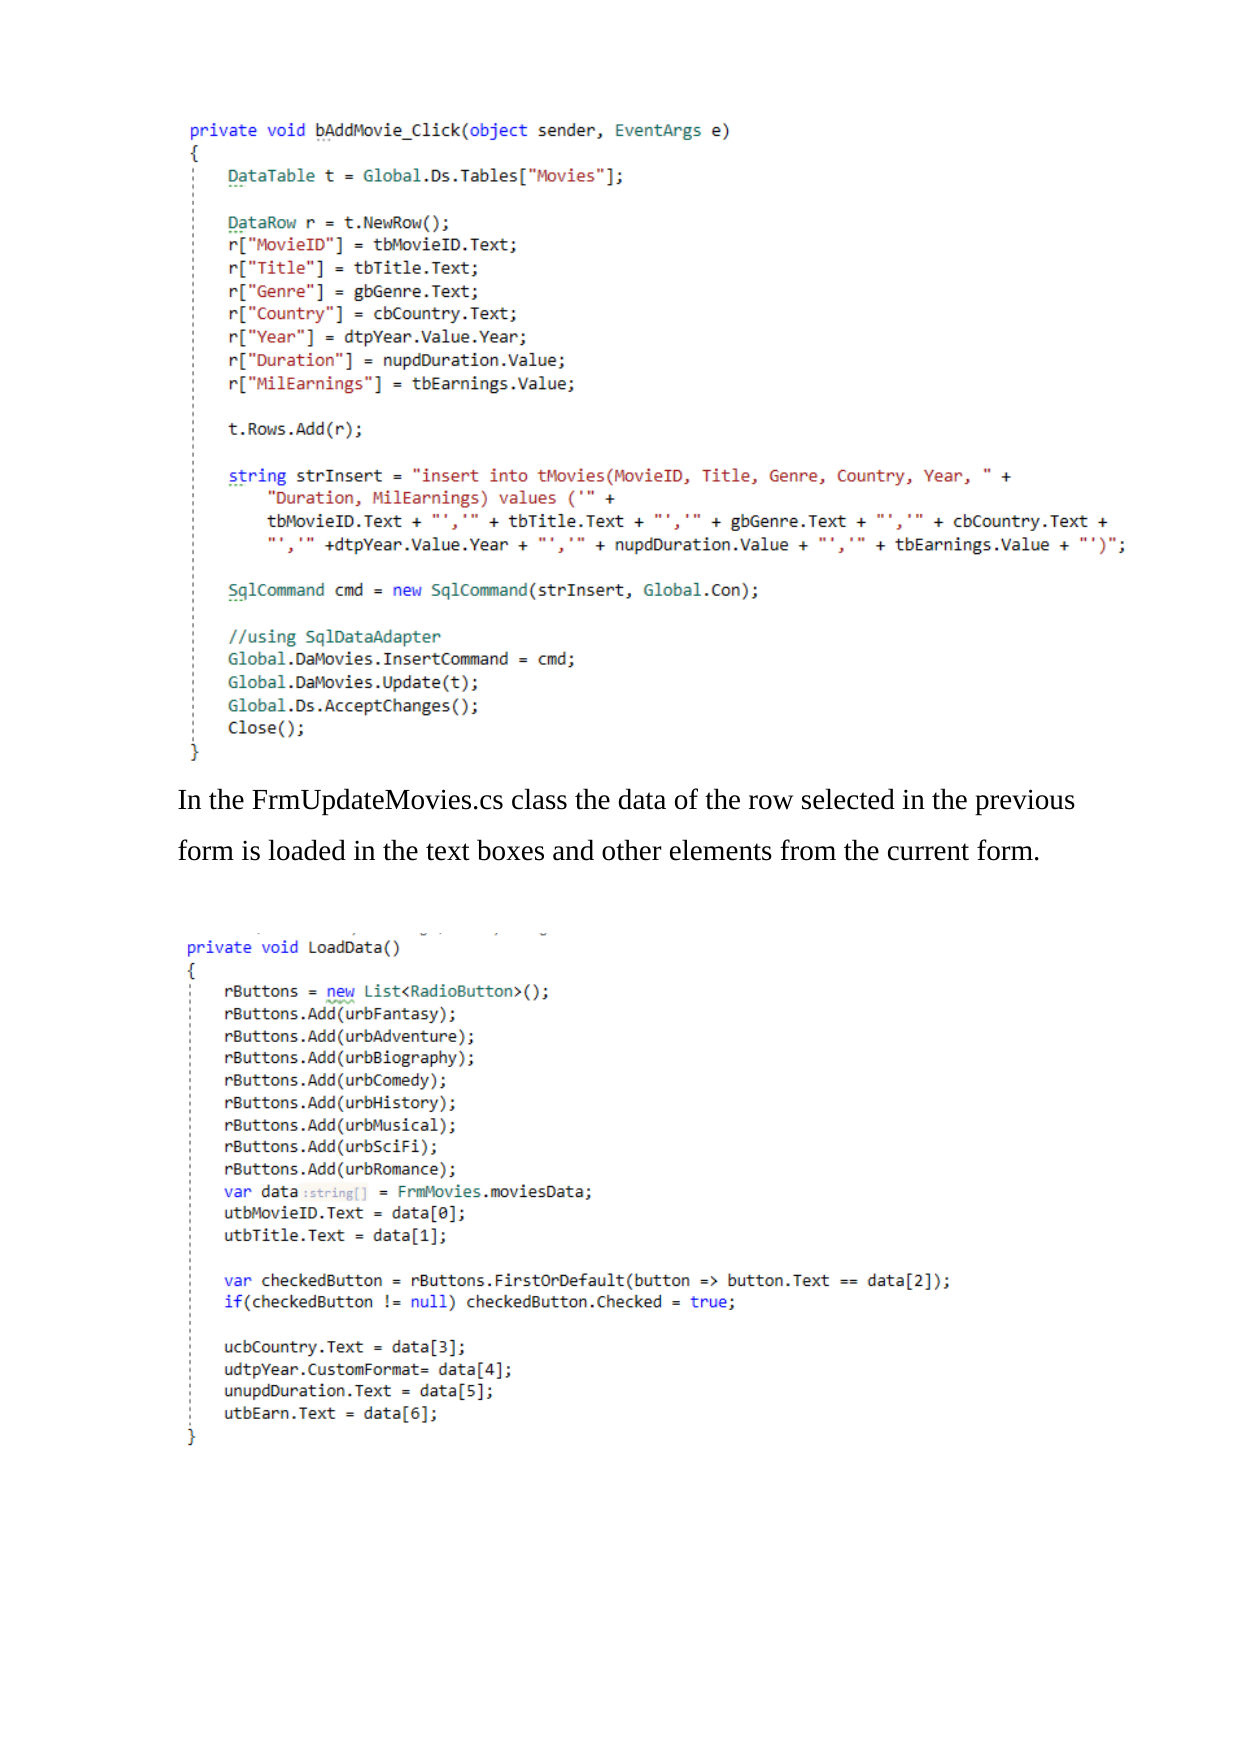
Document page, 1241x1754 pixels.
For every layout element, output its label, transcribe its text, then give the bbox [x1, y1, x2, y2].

picture [177, 118, 1146, 770]
text In the FrmUpdateMovies.cs class the data of the row selected in the previous form is loaded in the text boxes and other elements from the current form. [177, 782, 1122, 866]
picture [177, 933, 969, 1449]
